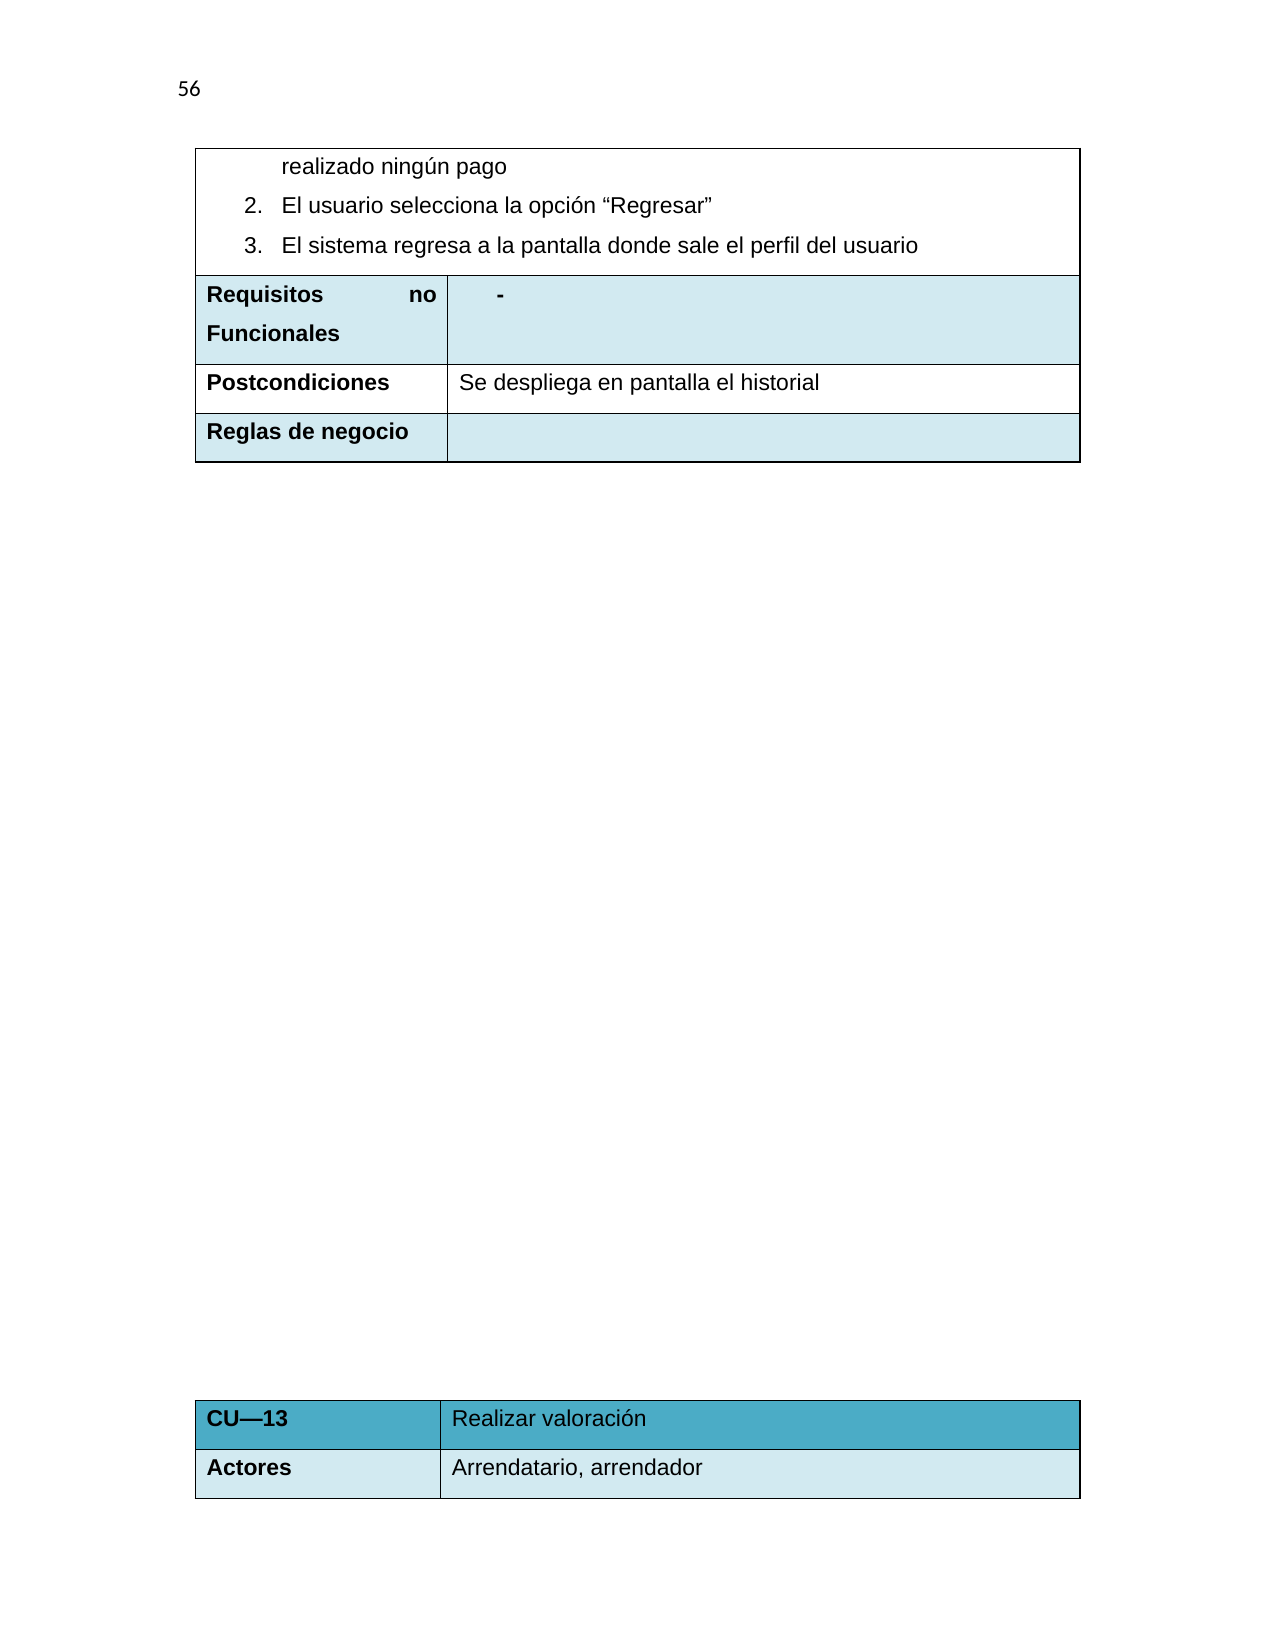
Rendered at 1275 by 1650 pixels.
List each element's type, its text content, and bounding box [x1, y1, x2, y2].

table_cell Actores [196, 1450, 440, 1498]
table_cell Se despliega en pantalla el historial [448, 365, 1079, 413]
table_cell [448, 276, 1079, 364]
table_cell Reglas de negocio [196, 414, 447, 461]
table_cell [448, 414, 1079, 461]
table_cell Arrendatario, arrendador [441, 1450, 1079, 1498]
table_cell Postcondiciones [196, 365, 447, 413]
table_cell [196, 149, 1079, 275]
table_cell Requisitos no Funcionales [196, 276, 447, 364]
table_header CU—13 [196, 1401, 440, 1449]
table_header Realizar valoración [441, 1401, 1079, 1449]
